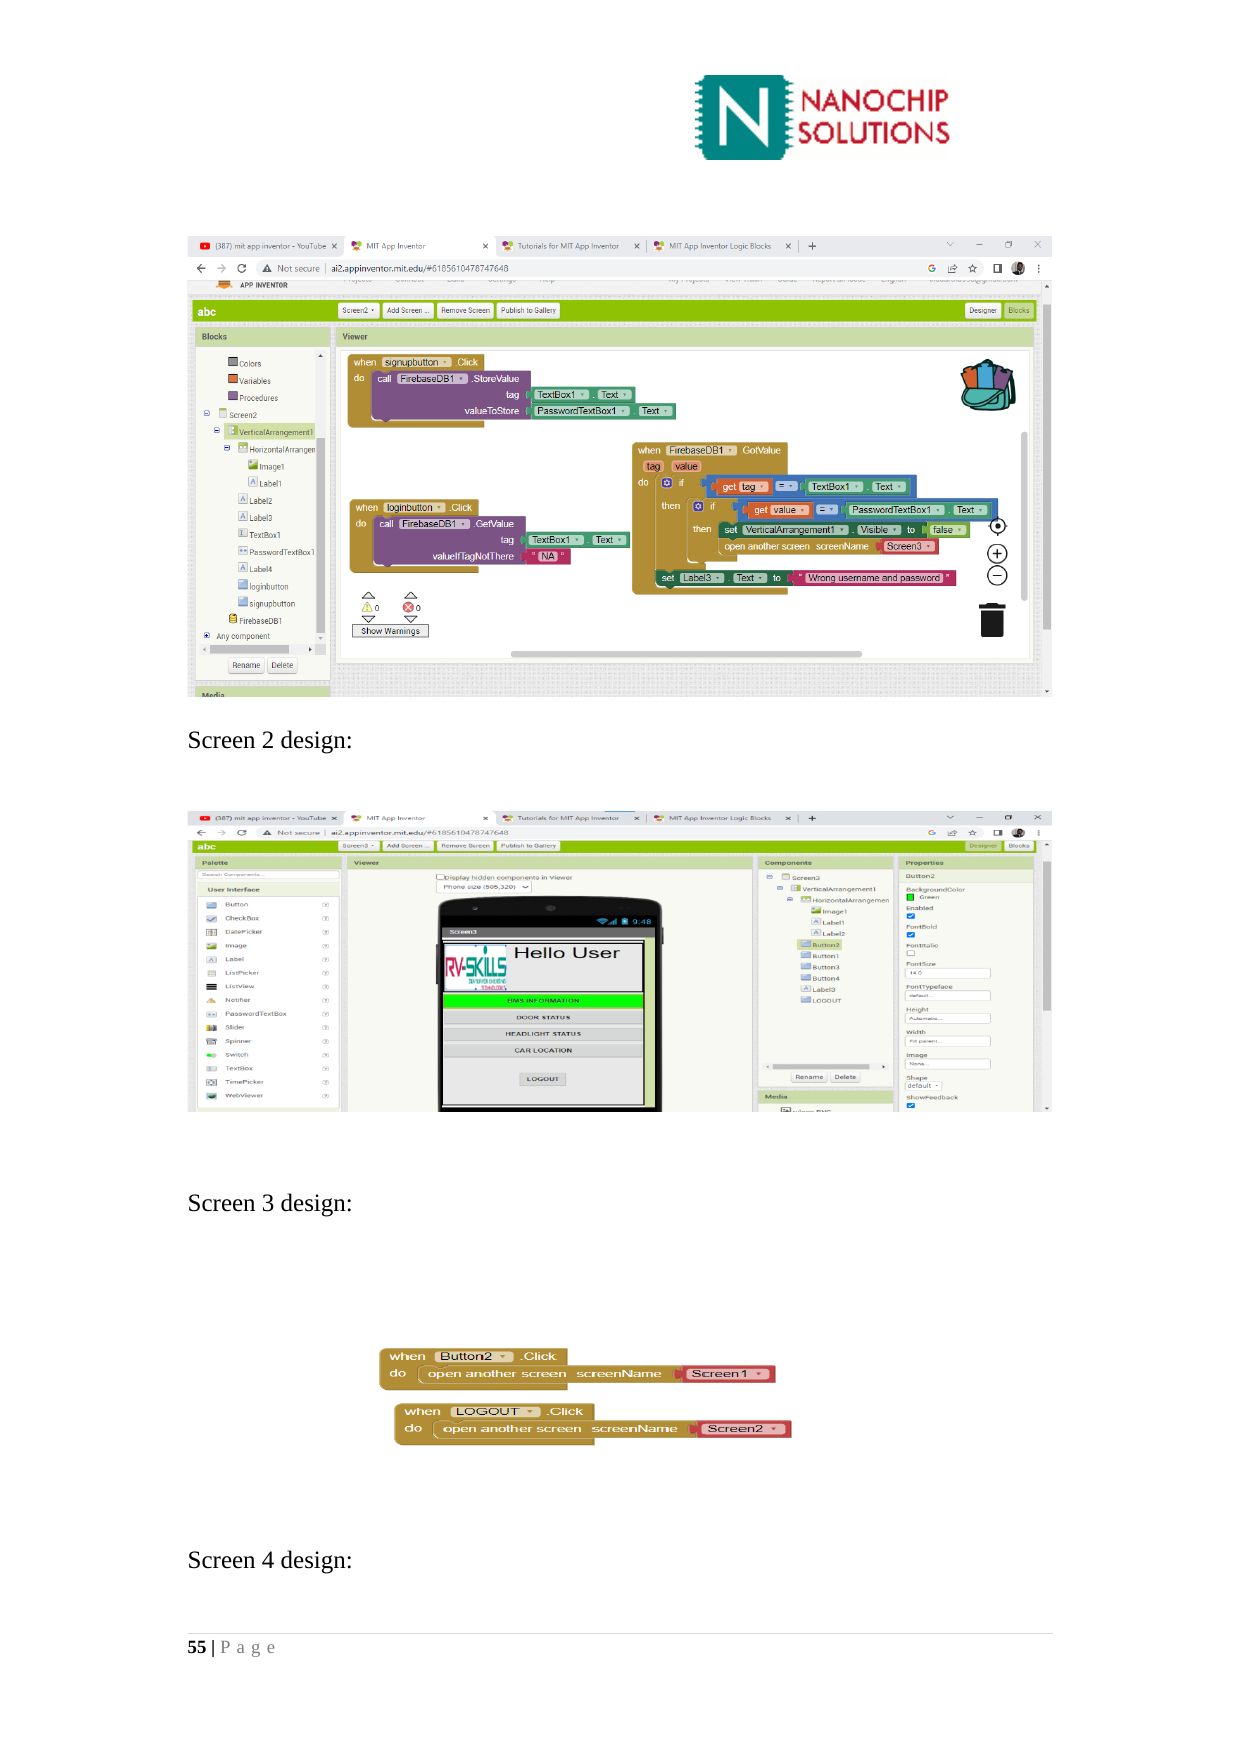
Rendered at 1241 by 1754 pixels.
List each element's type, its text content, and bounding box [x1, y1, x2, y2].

text Screen 3 design: [187, 1188, 1053, 1217]
text Screen 4 design: [187, 1545, 1053, 1574]
picture [187, 811, 1052, 1112]
text Screen 2 design: [187, 726, 1053, 754]
picture [187, 236, 1052, 697]
picture [187, 1274, 963, 1546]
picture [694, 75, 950, 160]
